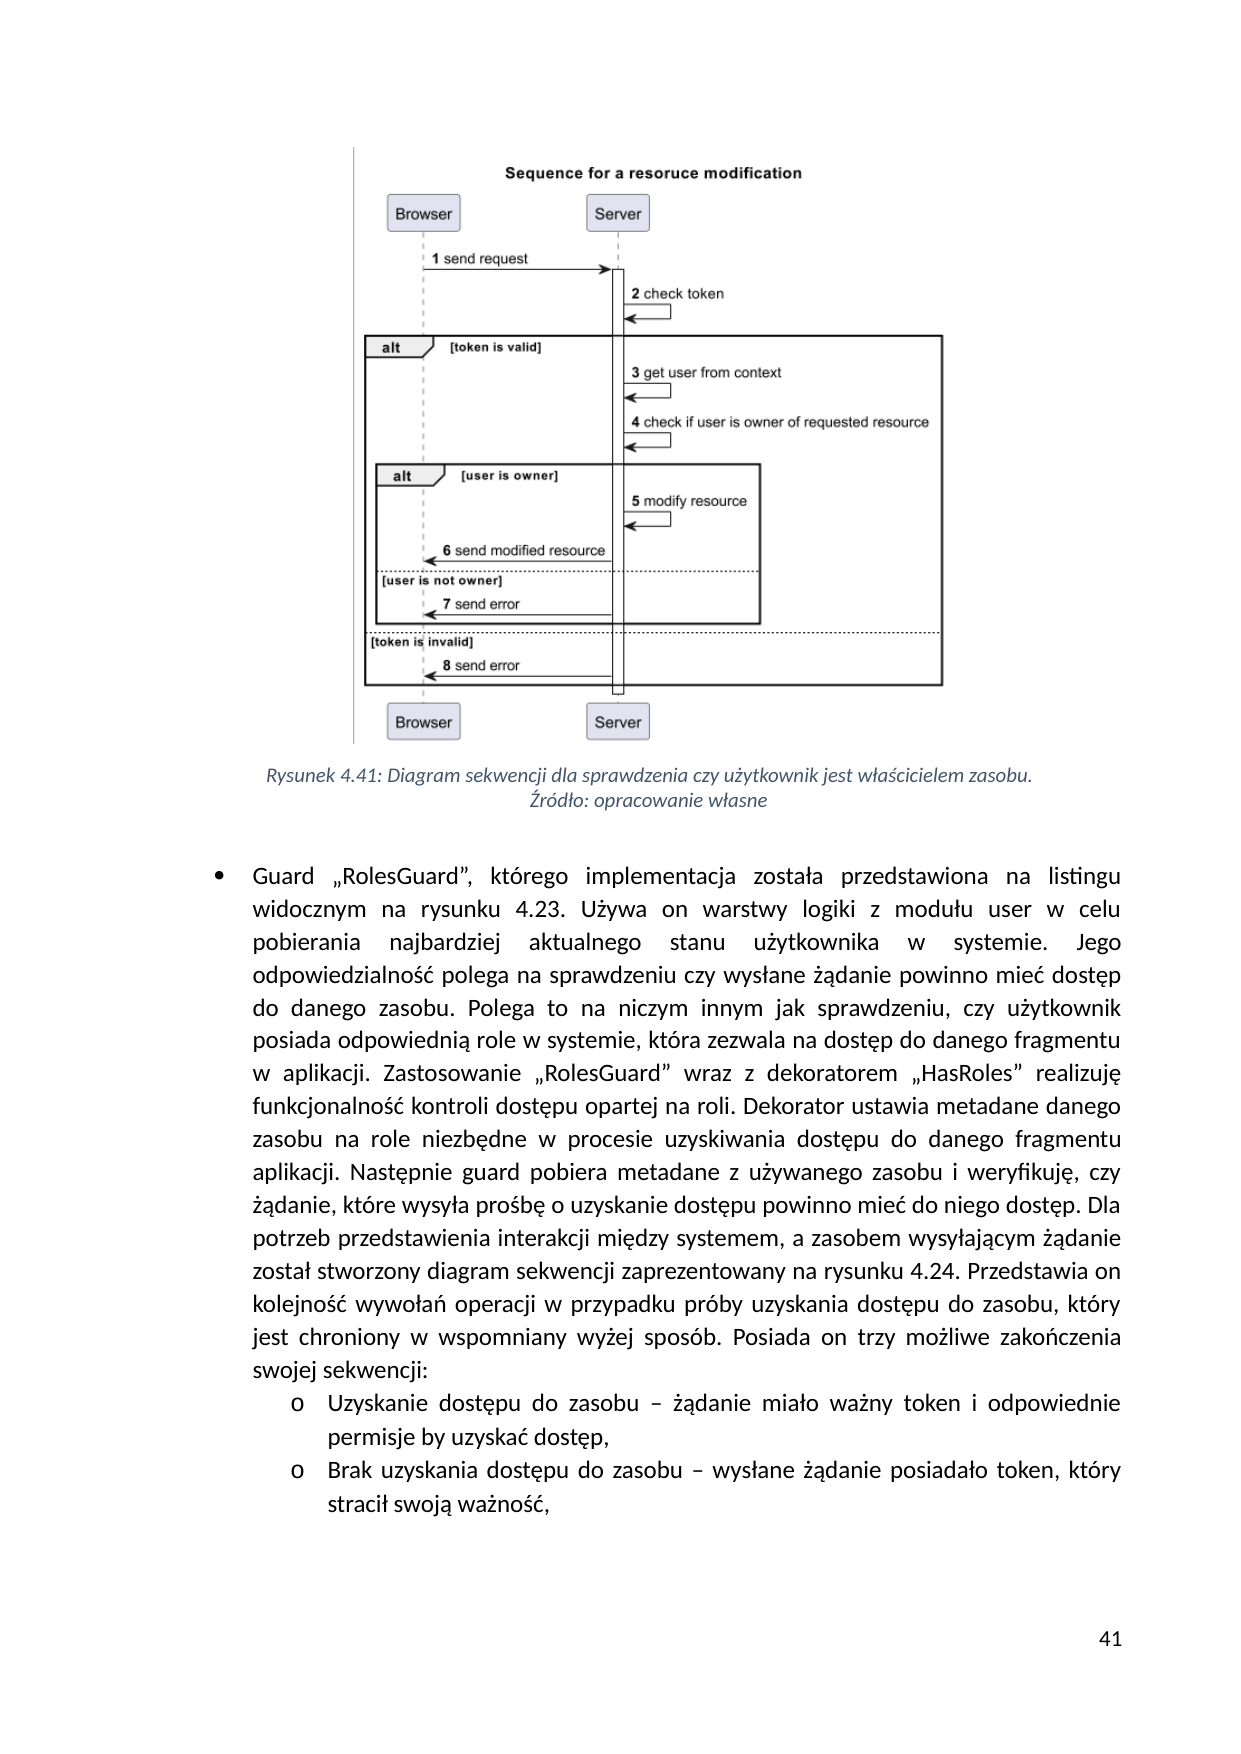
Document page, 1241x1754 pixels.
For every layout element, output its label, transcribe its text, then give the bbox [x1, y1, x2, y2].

picture [353, 147, 946, 744]
list Guard „RolesGuard”, którego implementacja została przedstawiona na listingu widocznym na rysunku 4.23. Używa on warstwy logiki z modułu user w celu pobierania najbardziej aktualnego stanu użytkownika w systemie. Jego odpowiedzialność polega na sprawdzeniu czy wysłane żądanie powinno mieć dostęp do danego zasobu. Polega to na niczym innym jak sprawdzeniu, czy użytkownik posiada odpowiednią role w systemie, która zezwala na dostęp do danego fragmentu w aplikacji. Zastosowanie „RolesGuard” wraz z dekoratorem „HasRoles” realizuję funkcjonalność kontroli dostępu opartej na roli. Dekorator ustawia metadane danego zasobu na role niezbędne w procesie uzyskiwania dostępu do danego fragmentu aplikacji. Następnie guard pobiera metadane z używanego zasobu i weryfikuję, czy żądanie, które wysyła prośbę o uzyskanie dostępu powinno mieć do niego dostęp. Dla potrzeb przedstawienia interakcji między systemem, a zasobem wysyłającym żądanie został stworzony diagram sekwencji zaprezentowany na rysunku 4.24. Przedstawia on kolejność wywołań operacji w przypadku próby uzyskania dostępu do zasobu, który jest chroniony w wspomniany wyżej sposób. Posiada on trzy możliwe zakończenia swojej sekwencji: [215, 860, 1122, 1384]
list Uzyskanie dostępu do zasobu – żądanie miało ważny token i odpowiednie permisje by uzyskać dostęp, [290, 1387, 1122, 1451]
list Brak uzyskania dostępu do zasobu – wysłane żądanie posiadało token, który stracił swoją ważność, [290, 1454, 1122, 1518]
text Źródło: opracowanie własne [177, 788, 1122, 813]
